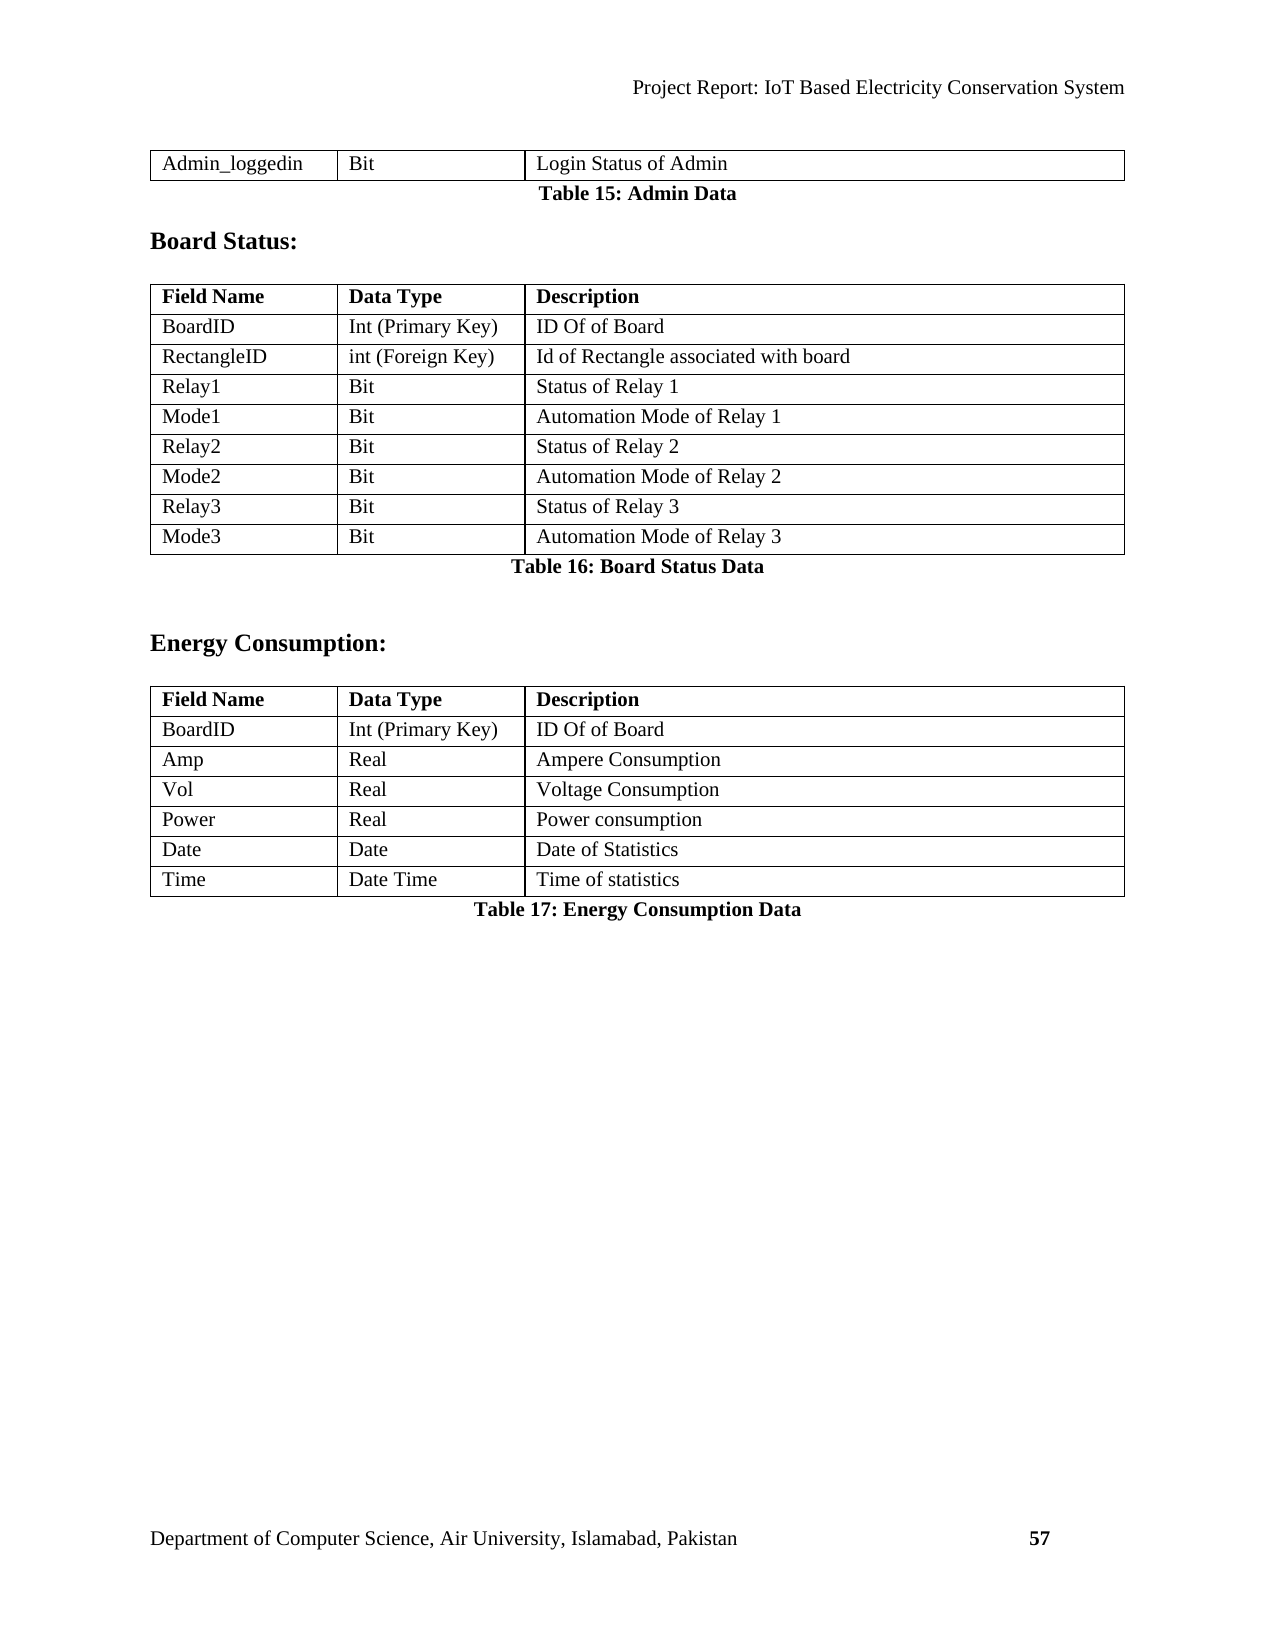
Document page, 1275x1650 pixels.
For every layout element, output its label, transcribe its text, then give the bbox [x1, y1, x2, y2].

text Table 16: Board Status Data [150, 555, 1125, 578]
table_header Field Name [151, 687, 337, 716]
table_cell Vol [151, 777, 337, 806]
table_cell Relay1 [151, 375, 337, 403]
table_cell Int (Primary Key) [338, 717, 524, 746]
table_cell Time of statistics [526, 867, 1124, 896]
table_header Description [526, 285, 1124, 313]
table_cell Status of Relay 1 [526, 375, 1124, 403]
text Board Status: [150, 226, 1125, 255]
table_cell ID Of of Board [526, 315, 1124, 343]
table_cell int (Foreign Key) [338, 345, 524, 373]
table_cell Power consumption [526, 807, 1124, 836]
table_cell Amp [151, 747, 337, 776]
table_cell Automation Mode of Relay 1 [526, 405, 1124, 433]
table_header Description [526, 687, 1124, 716]
table_cell Bit [338, 525, 524, 553]
text Energy Consumption: [150, 628, 1125, 657]
table_cell Relay2 [151, 435, 337, 463]
table_cell Voltage Consumption [526, 777, 1124, 806]
table_cell Bit [338, 375, 524, 403]
table_cell Bit [338, 465, 524, 493]
table_cell Login Status of Admin [526, 151, 1124, 180]
table_cell Date Time [338, 867, 524, 896]
table_cell Real [338, 777, 524, 806]
table_cell Relay3 [151, 495, 337, 523]
text Table 15: Admin Data [150, 181, 1125, 205]
table_header Data Type [338, 285, 524, 313]
text Table 17: Energy Consumption Data [150, 897, 1125, 921]
table_cell Bit [338, 405, 524, 433]
table_cell Date [151, 837, 337, 866]
table_cell Bit [338, 435, 524, 463]
table_cell Status of Relay 3 [526, 495, 1124, 523]
table_cell Bit [338, 151, 524, 180]
table_header Data Type [338, 687, 524, 716]
table_cell Real [338, 807, 524, 836]
table_cell Mode3 [151, 525, 337, 553]
table_cell Int (Primary Key) [338, 315, 524, 343]
table_cell Ampere Consumption [526, 747, 1124, 776]
table_cell Date [338, 837, 524, 866]
table_cell Time [151, 867, 337, 896]
table_cell ID Of of Board [526, 717, 1124, 746]
table_cell Power [151, 807, 337, 836]
table_cell RectangleID [151, 345, 337, 373]
table_cell Bit [338, 495, 524, 523]
table_cell Mode1 [151, 405, 337, 433]
table_cell Status of Relay 2 [526, 435, 1124, 463]
table_cell Mode2 [151, 465, 337, 493]
table_cell Id of Rectangle associated with board [526, 345, 1124, 373]
table_cell Date of Statistics [526, 837, 1124, 866]
table_cell Automation Mode of Relay 3 [526, 525, 1124, 553]
table_header Field Name [151, 285, 337, 313]
table_cell BoardID [151, 717, 337, 746]
table_cell Real [338, 747, 524, 776]
table_cell Admin_loggedin [151, 151, 337, 180]
table_cell Automation Mode of Relay 2 [526, 465, 1124, 493]
table_cell BoardID [151, 315, 337, 343]
